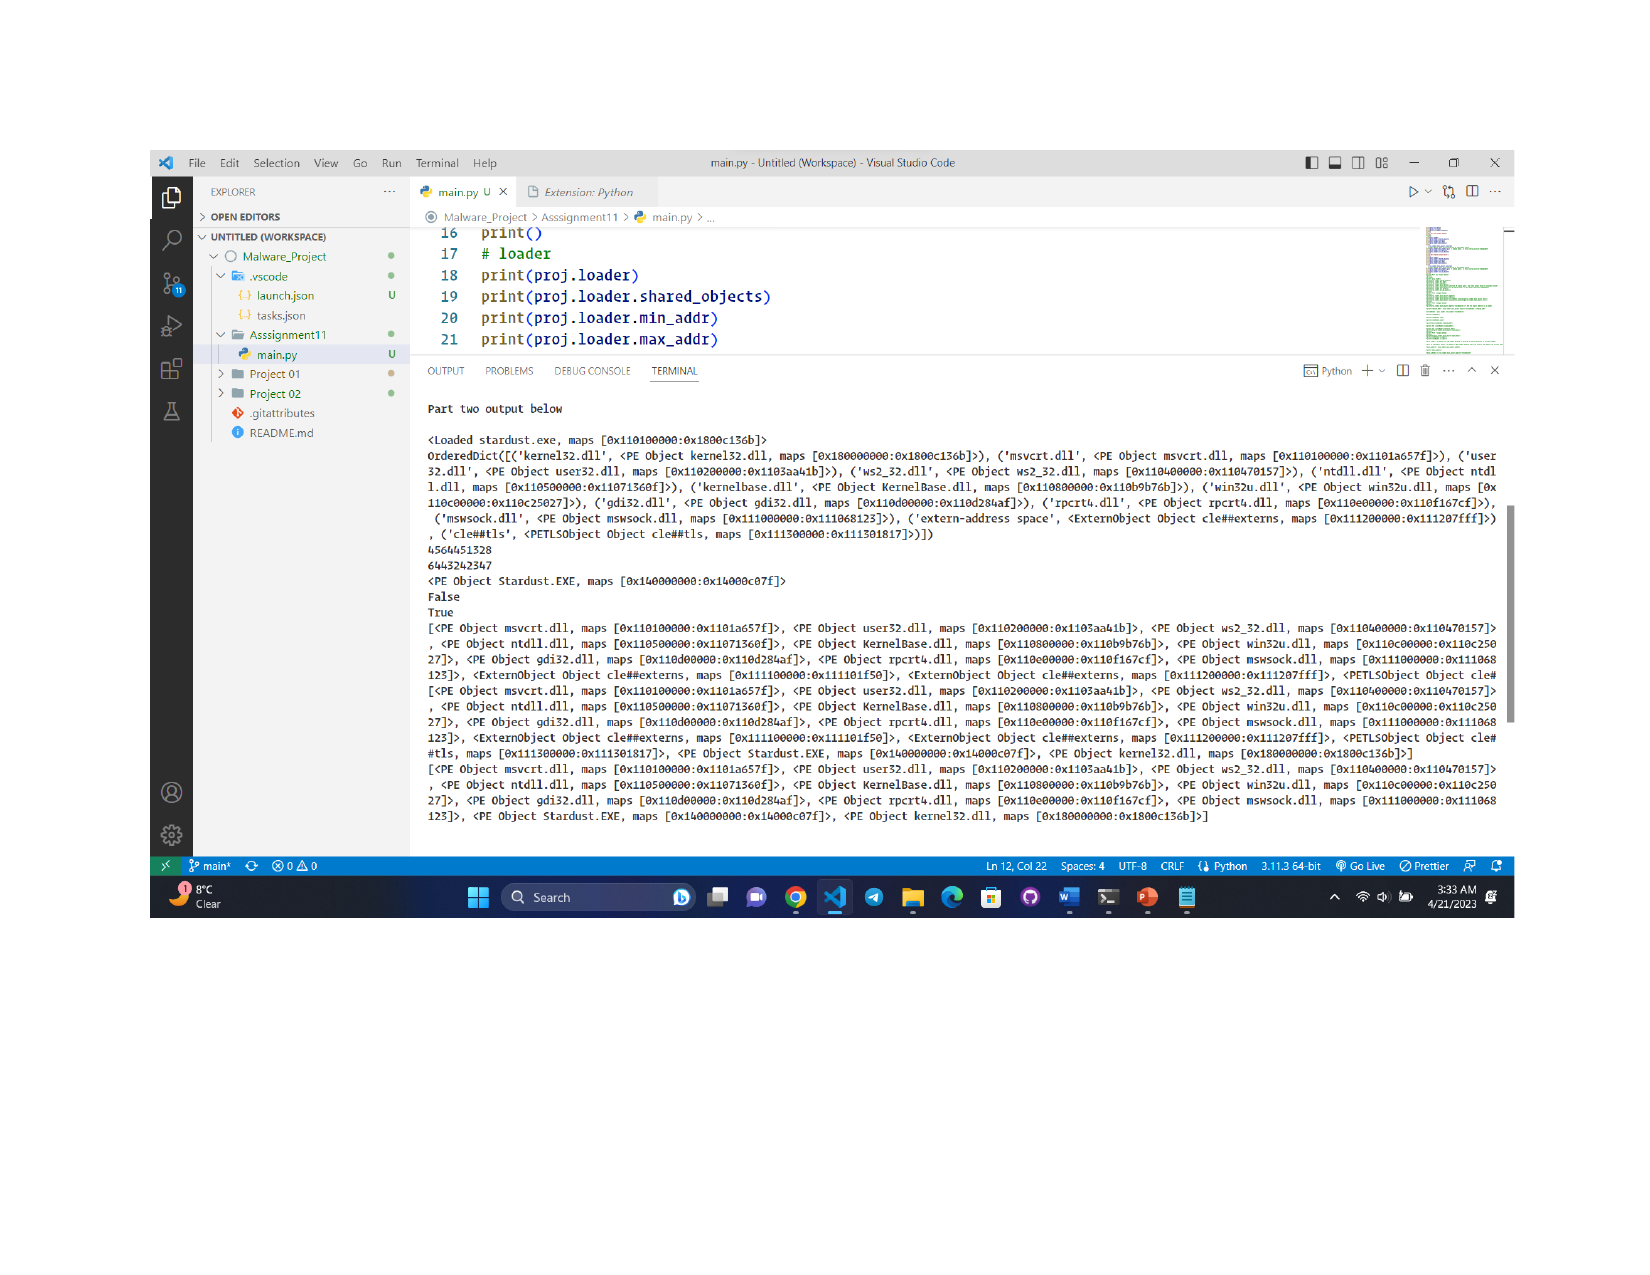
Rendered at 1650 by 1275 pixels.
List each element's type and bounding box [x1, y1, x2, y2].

picture [150, 150, 1515, 918]
